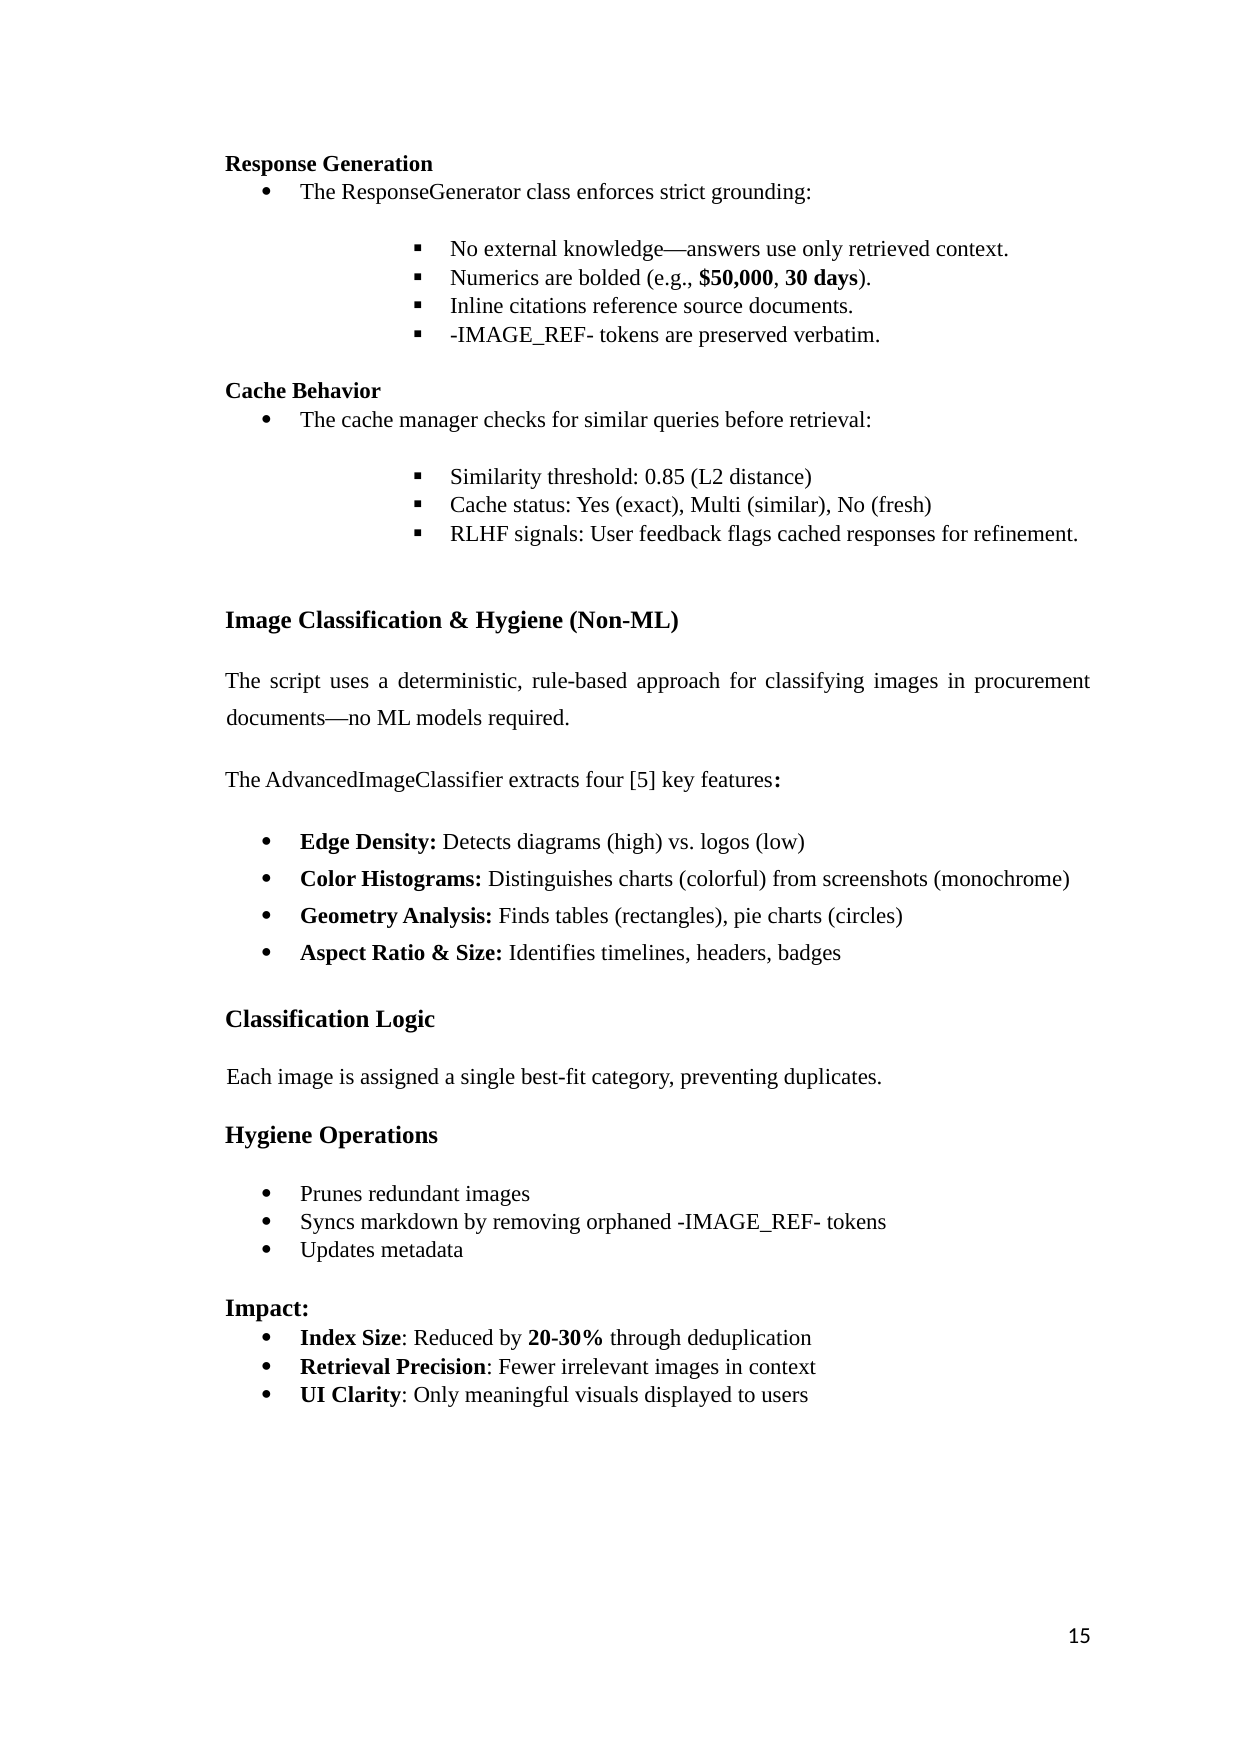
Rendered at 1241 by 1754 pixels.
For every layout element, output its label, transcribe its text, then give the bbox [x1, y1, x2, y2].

list The ResponseGenerator class enforces strict grounding: [262, 178, 1130, 205]
list Syncs markdown by removing orphaned -IMAGE_REF- tokens [262, 1208, 1130, 1234]
list Edge Density: Detects diagrams (high) vs. logos (low) [262, 828, 1091, 854]
list Retrieval Precision: Fewer irrelevant images in context [262, 1353, 1130, 1379]
text Image Classification & Hygiene (Non-ML) [150, 605, 1130, 634]
text Response Generation [150, 150, 1130, 176]
list Inline citations reference source documents. [412, 292, 1130, 318]
text The AdvancedImageClassifier extracts four [5] key features: [225, 766, 1091, 792]
list -IMAGE_REF- tokens are preserved verbatim. [412, 321, 1130, 347]
list No external knowledge—answers use only retrieved context. [412, 235, 1130, 262]
list Numerics are bolded (e.g., $50,000, 30 days). [412, 264, 1130, 290]
list The cache manager checks for similar queries before retrieval: [262, 406, 1130, 432]
list Cache status: Yes (exact), Multi (similar), No (fresh) [412, 491, 1130, 518]
text Classification Logic [150, 1004, 1130, 1033]
list Prunes redundant images [262, 1180, 1130, 1206]
text Impact: [150, 1293, 1130, 1322]
list Aspect Ratio & Size: Identifies timelines, headers, badges [262, 938, 1091, 965]
list Similarity threshold: 0.85 (L2 distance) [412, 463, 1130, 489]
text Hygiene Operations [150, 1120, 1130, 1149]
text The script uses a deterministic, rule-based approach for classifying images in procurement documents—no ML models required. [225, 667, 1091, 731]
list Geometry Analysis: Finds tables (rectangles), pie charts (circles) [262, 902, 1091, 928]
text Cache Behavior [150, 377, 1130, 404]
list RLHF signals: User feedback flags cached responses for refinement. [412, 520, 1130, 546]
list UI Clarity: Only meaningful visuals displayed to users [262, 1381, 1130, 1408]
list Index Size: Reduced by 20-30% through deduplication [262, 1324, 1130, 1351]
list Updates metadata [262, 1237, 1130, 1263]
list Color Histograms: Distinguishes charts (colorful) from screenshots (monochrome) [262, 865, 1091, 891]
text Each image is assigned a single best-fit category, preventing duplicates. [226, 1063, 1130, 1090]
